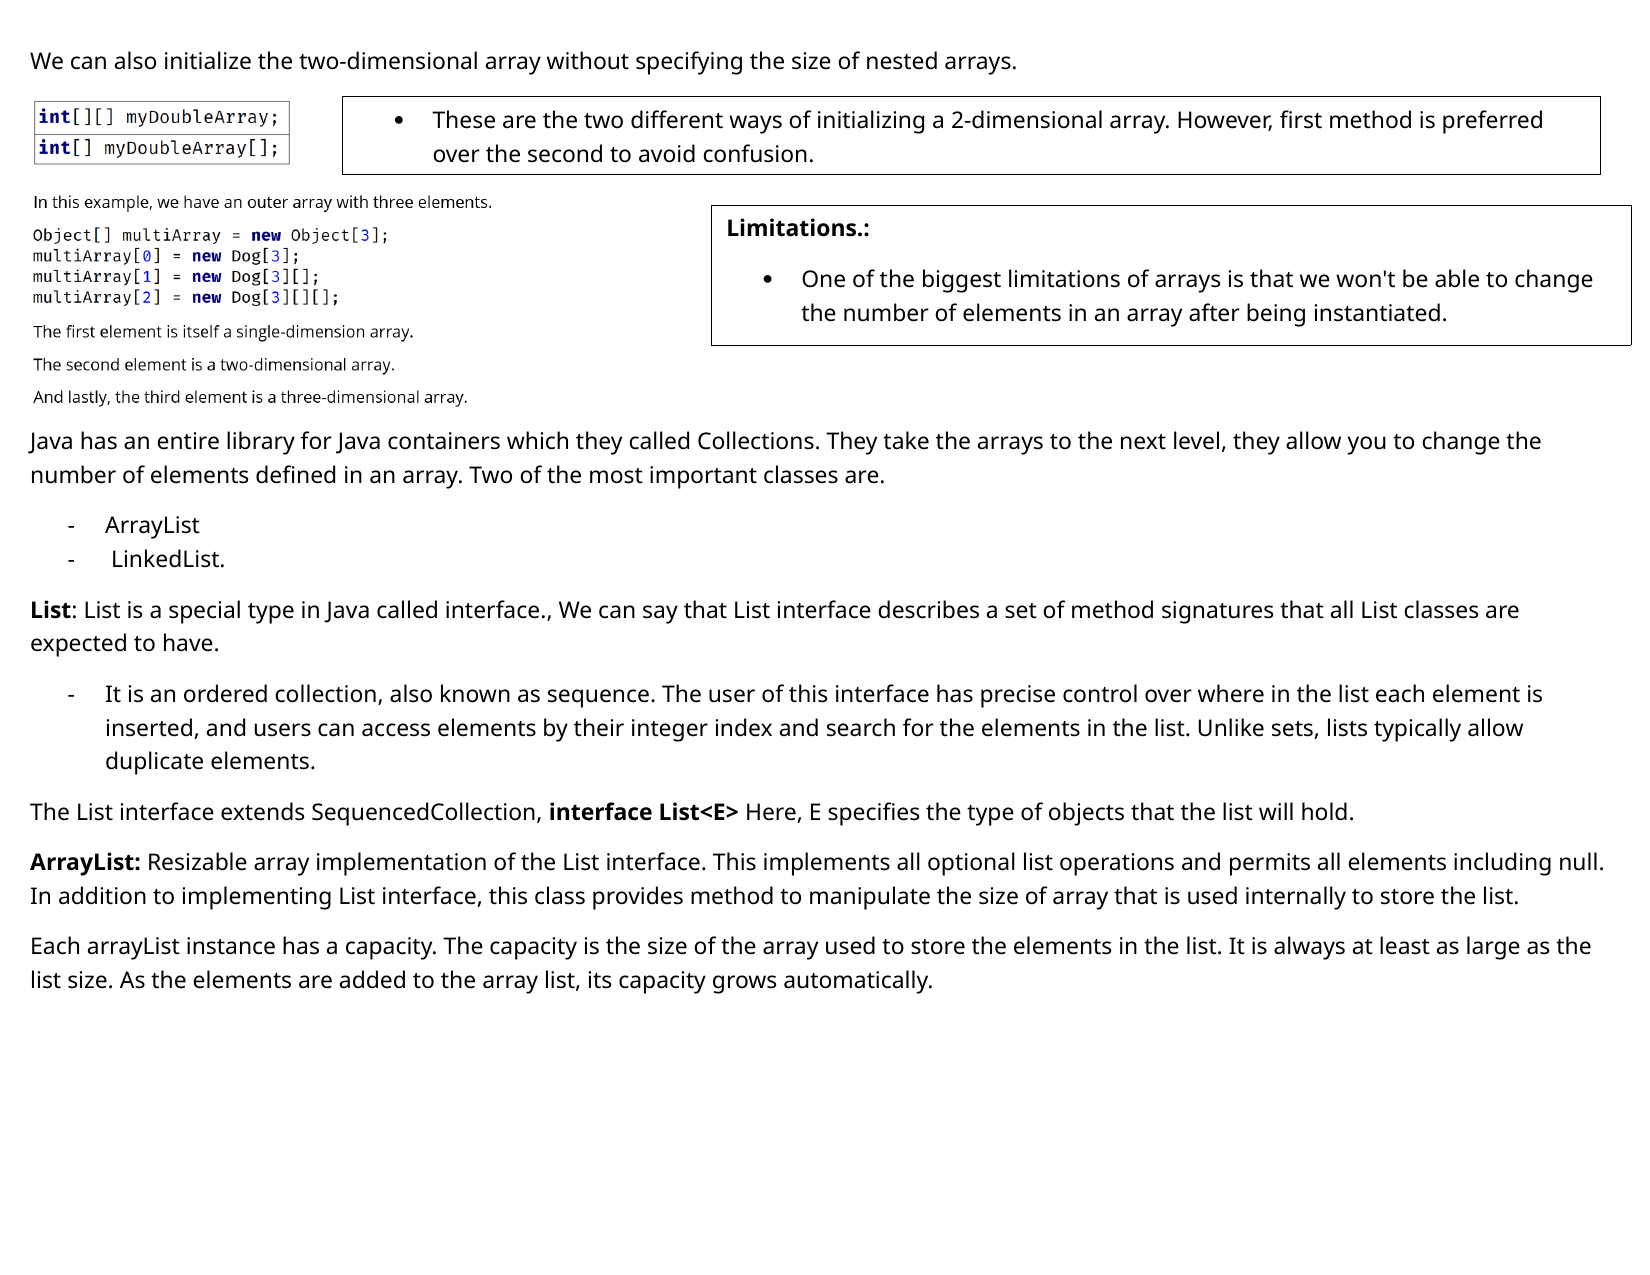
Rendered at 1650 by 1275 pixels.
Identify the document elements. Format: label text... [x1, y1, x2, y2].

picture [30, 95, 299, 165]
text Each arrayList instance has a capacity. The capacity is the size of the array used to store the elements in the list. It is always at least as large as the list size. As the elements are added to the array list, its capacity grows automatically. [30, 930, 1620, 995]
text ArrayList: Resizable array implementation of the List interface. This implements all optional list operations and permits all elements including null. In addition to implementing List interface, this class provides method to manipulate the size of array that is used internally to store the list. [30, 846, 1620, 911]
picture [30, 184, 493, 407]
list LinkedList. [67, 543, 1620, 574]
text List: List is a special type in Java called interface., We can say that List interface describes a set of method signatures that all List classes are expected to have. [30, 594, 1620, 659]
text We can also initialize the two-dimensional array without specifying the size of nested arrays. [30, 45, 1620, 76]
list ArrayList [67, 509, 1620, 541]
list It is an ordered collection, also known as sequence. The user of this interface has precise control over where in the list each element is inserted, and users can access elements by their integer index and search for the elements in the list. Unlike sets, lists typically allow duplicate elements. [67, 678, 1620, 777]
text The List interface extends SequencedCollection, interface List<E> Here, E specifies the type of objects that the list will hold. [30, 796, 1620, 827]
text Java has an entire library for Java containers which they called Collections. They take the arrays to the next level, they allow you to change the number of elements defined in an array. Two of the most important classes are. [30, 425, 1620, 490]
